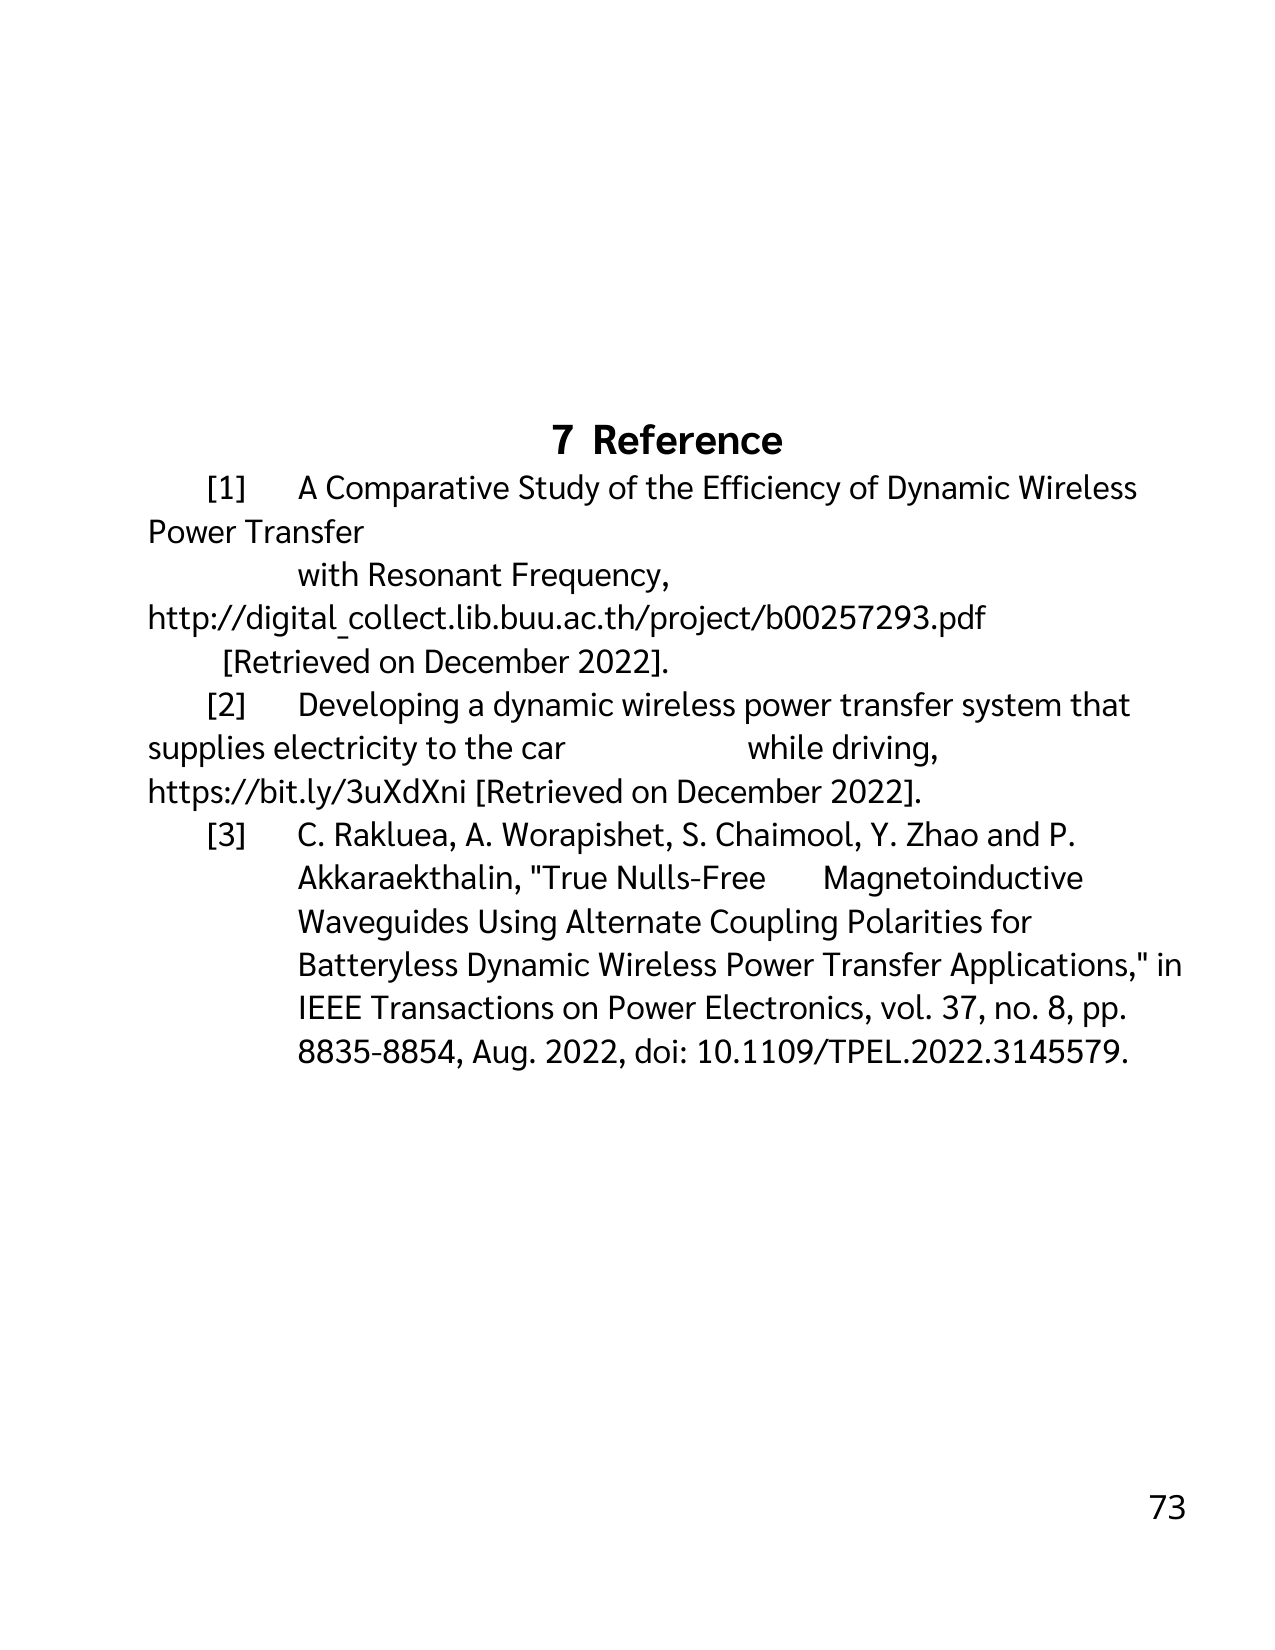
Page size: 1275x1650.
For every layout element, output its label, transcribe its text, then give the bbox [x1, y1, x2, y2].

text [3] C. Rakluea, A. Worapishet, S. Chaimool, Y. Zhao and P. Akkaraekthalin, "True Nulls-Free Magnetoinductive Waveguides Using Alternate Coupling Polarities for Batteryless Dynamic Wireless Power Transfer Applications," in IEEE Transactions on Power Electronics, vol. 37, no. 8, pp. 8835-8854, Aug. 2022, doi: 10.1109/TPEL.2022.3145579. [207, 811, 1186, 1071]
text with Resonant Frequency, http://digital_collect.lib.buu.ac.th/project/b00257293.pdf [Retrieved on December 2022]. [148, 551, 1186, 681]
text [1] A Comparative Study of the Efficiency of Dynamic Wireless Power Transfer [148, 464, 1186, 551]
text [2] Developing a dynamic wireless power transfer system that supplies electricity to the car while driving, https://bit.ly/3uXdXni [Retrieved on December 2022]. [148, 681, 1186, 811]
list Reference [148, 410, 1186, 464]
